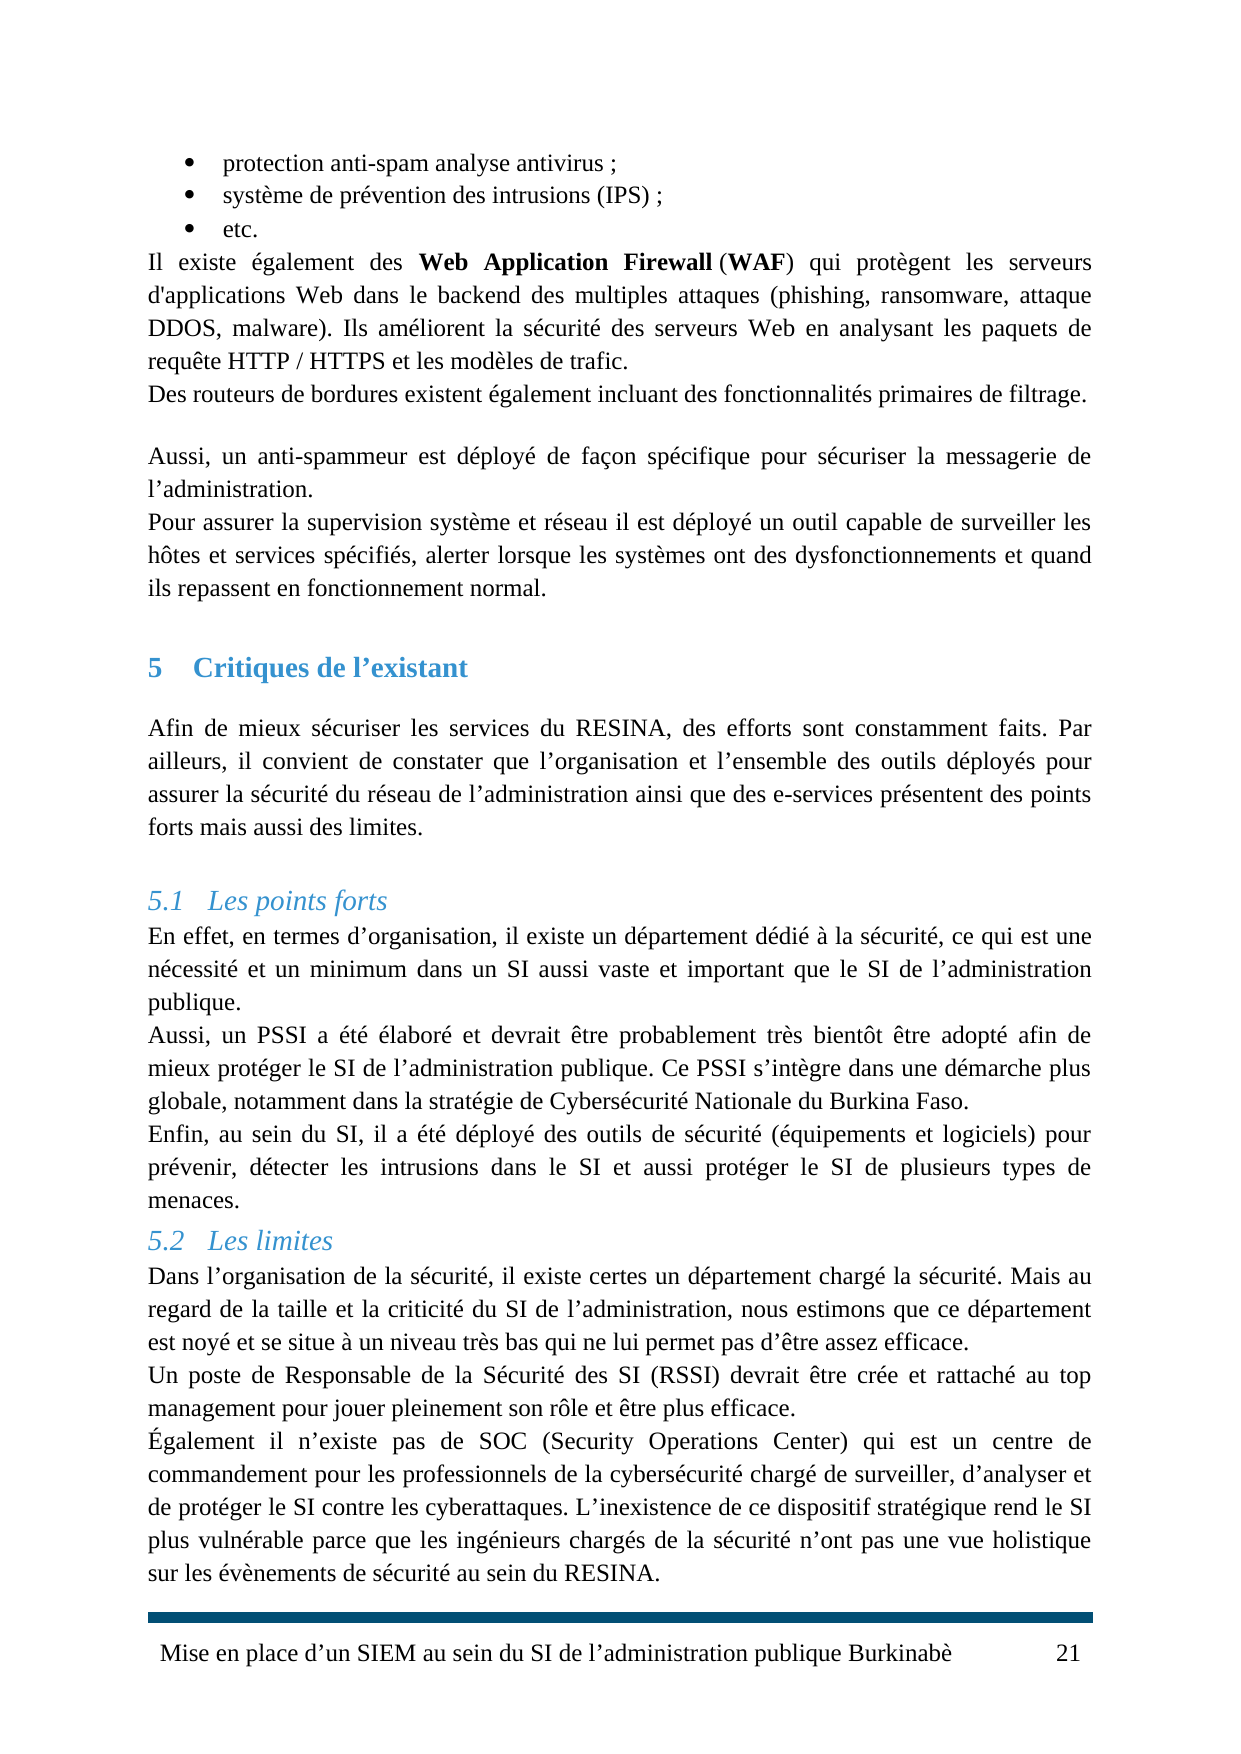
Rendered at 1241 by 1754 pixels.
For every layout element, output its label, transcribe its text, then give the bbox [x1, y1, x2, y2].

text Il existe également des Web Application Firewall (WAF) qui protègent les serveurs d'applications Web dans le backend des multiples attaques (phishing, ransomware, attaque DDOS, malware). Ils améliorent la sécurité des serveurs Web en analysant les paquets de requête HTTP / HTTPS et les modèles de trafic. [148, 247, 1093, 280]
text Dans l’organisation de la sécurité, il existe certes un département chargé la sécurité. Mais au regard de la taille et la criticité du SI de l’administration, nous estimons que ce département est noyé et se situe à un niveau très bas qui ne lui permet pas d’être assez efficace. [148, 1261, 1093, 1356]
subtitle Critiques de l’existant [148, 650, 1093, 683]
subtitle Les limites [148, 1223, 1093, 1256]
text Aussi, un anti-spammeur est déployé de façon spécifique pour sécuriser la messagerie de l’administration. [148, 441, 1093, 502]
text En effet, en termes d’organisation, il existe un département dédié à la sécurité, ce qui est une nécessité et un minimum dans un SI aussi vaste et important que le SI de l’administration publique. [148, 921, 1093, 1016]
text Il existe également des Web Application Firewall (WAF) qui protègent les serveurs d'applications Web dans le backend des multiples attaques (phishing, ransomware, attaque DDOS, malware). Ils améliorent la sécurité des serveurs Web en analysant les paquets de requête HTTP / HTTPS et les modèles de trafic. [148, 341, 1093, 374]
text Également il n’existe pas de SOC (Security Operations Center) qui est un centre de commandement pour les professionnels de la cybersécurité chargé de surveiller, d’analyser et de protéger le SI contre les cyberattaques. L’inexistence de ce dispositif stratégique rend le SI plus vulnérable parce que les ingénieurs chargés de la sécurité n’ont pas une vue holistique sur les évènements de sécurité au sein du RESINA. [148, 1426, 1093, 1587]
text Aussi, un PSSI a été élaboré et devrait être probablement très bientôt être adopté afin de mieux protéger le SI de l’administration publique. Ce PSSI s’intègre dans une démarche plus globale, notamment dans la stratégie de Cybersécurité Nationale du Burkina Faso. [148, 1020, 1093, 1115]
text Des routeurs de bordures existent également incluant des fonctionnalités primaires de filtrage. [148, 379, 1093, 407]
text Enfin, au sein du SI, il a été déployé des outils de sécurité (équipements et logiciels) pour prévenir, détecter les intrusions dans le SI et aussi protéger le SI de plusieurs types de menaces. [148, 1119, 1093, 1214]
list protection anti-spam analyse antivirus ; [185, 148, 1093, 176]
list système de prévention des intrusions (IPS) ; [185, 181, 1093, 209]
text Pour assurer la supervision système et réseau il est déployé un outil capable de surveiller les hôtes et services spécifiés, alerter lorsque les systèmes ont des dysfonctionnements et quand ils repassent en fonctionnement normal. [148, 507, 1093, 602]
list etc. [185, 214, 1093, 242]
text Afin de mieux sécuriser les services du RESINA, des efforts sont constamment faits. Par ailleurs, il convient de constater que l’organisation et l’ensemble des outils déployés pour assurer la sécurité du réseau de l’administration ainsi que des e-services présentent des points forts mais aussi des limites. [148, 713, 1093, 841]
text Un poste de Responsable de la Sécurité des SI (RSSI) devrait être crée et rattaché au top management pour jouer pleinement son rôle et être plus efficace. [148, 1360, 1093, 1422]
subtitle Les points forts [148, 883, 1093, 916]
